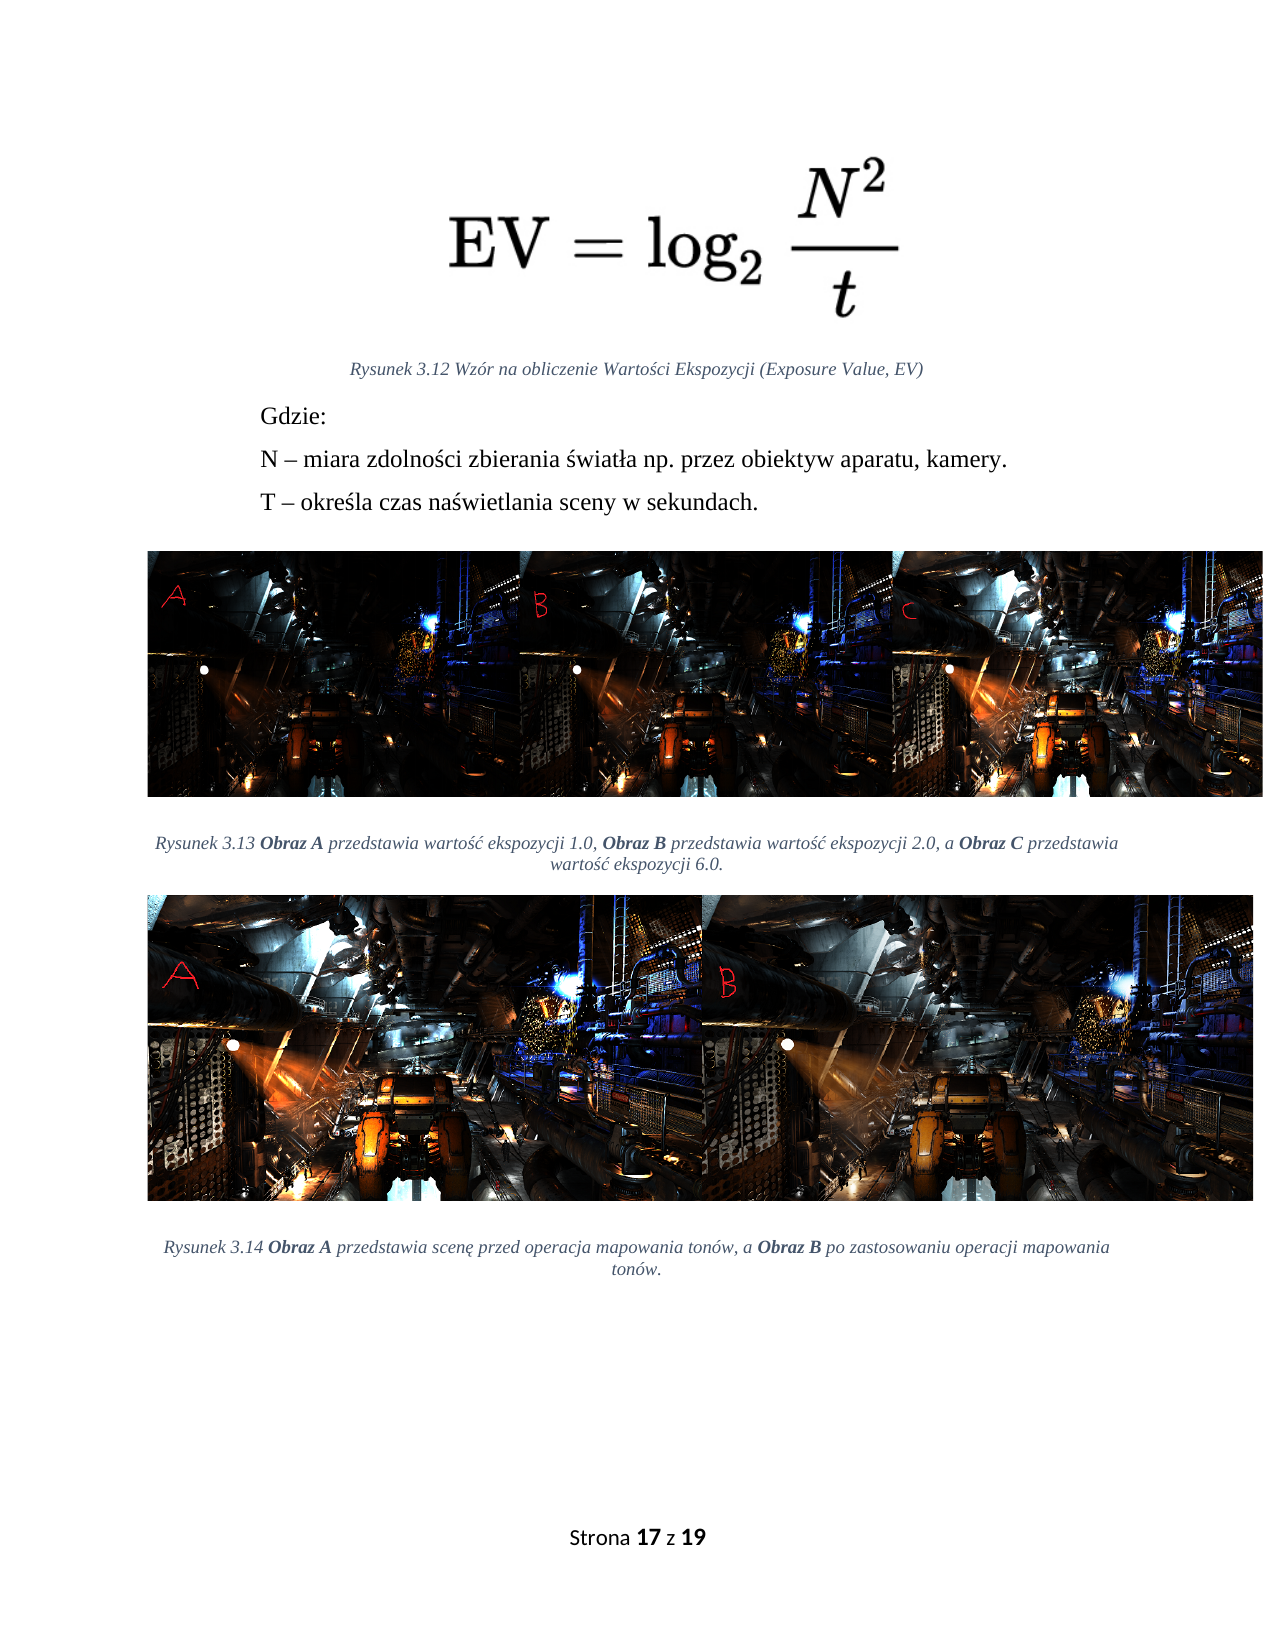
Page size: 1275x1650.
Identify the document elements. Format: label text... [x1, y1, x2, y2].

picture [147, 895, 1254, 1201]
list T – określa czas naświetlania sceny w sekundach. [260, 487, 1127, 516]
list Gdzie: [260, 401, 1127, 429]
picture [147, 551, 1263, 797]
picture [448, 147, 939, 324]
list N – miara zdolności zbierania światła np. przez obiektyw aparatu, kamery. [260, 444, 1127, 473]
